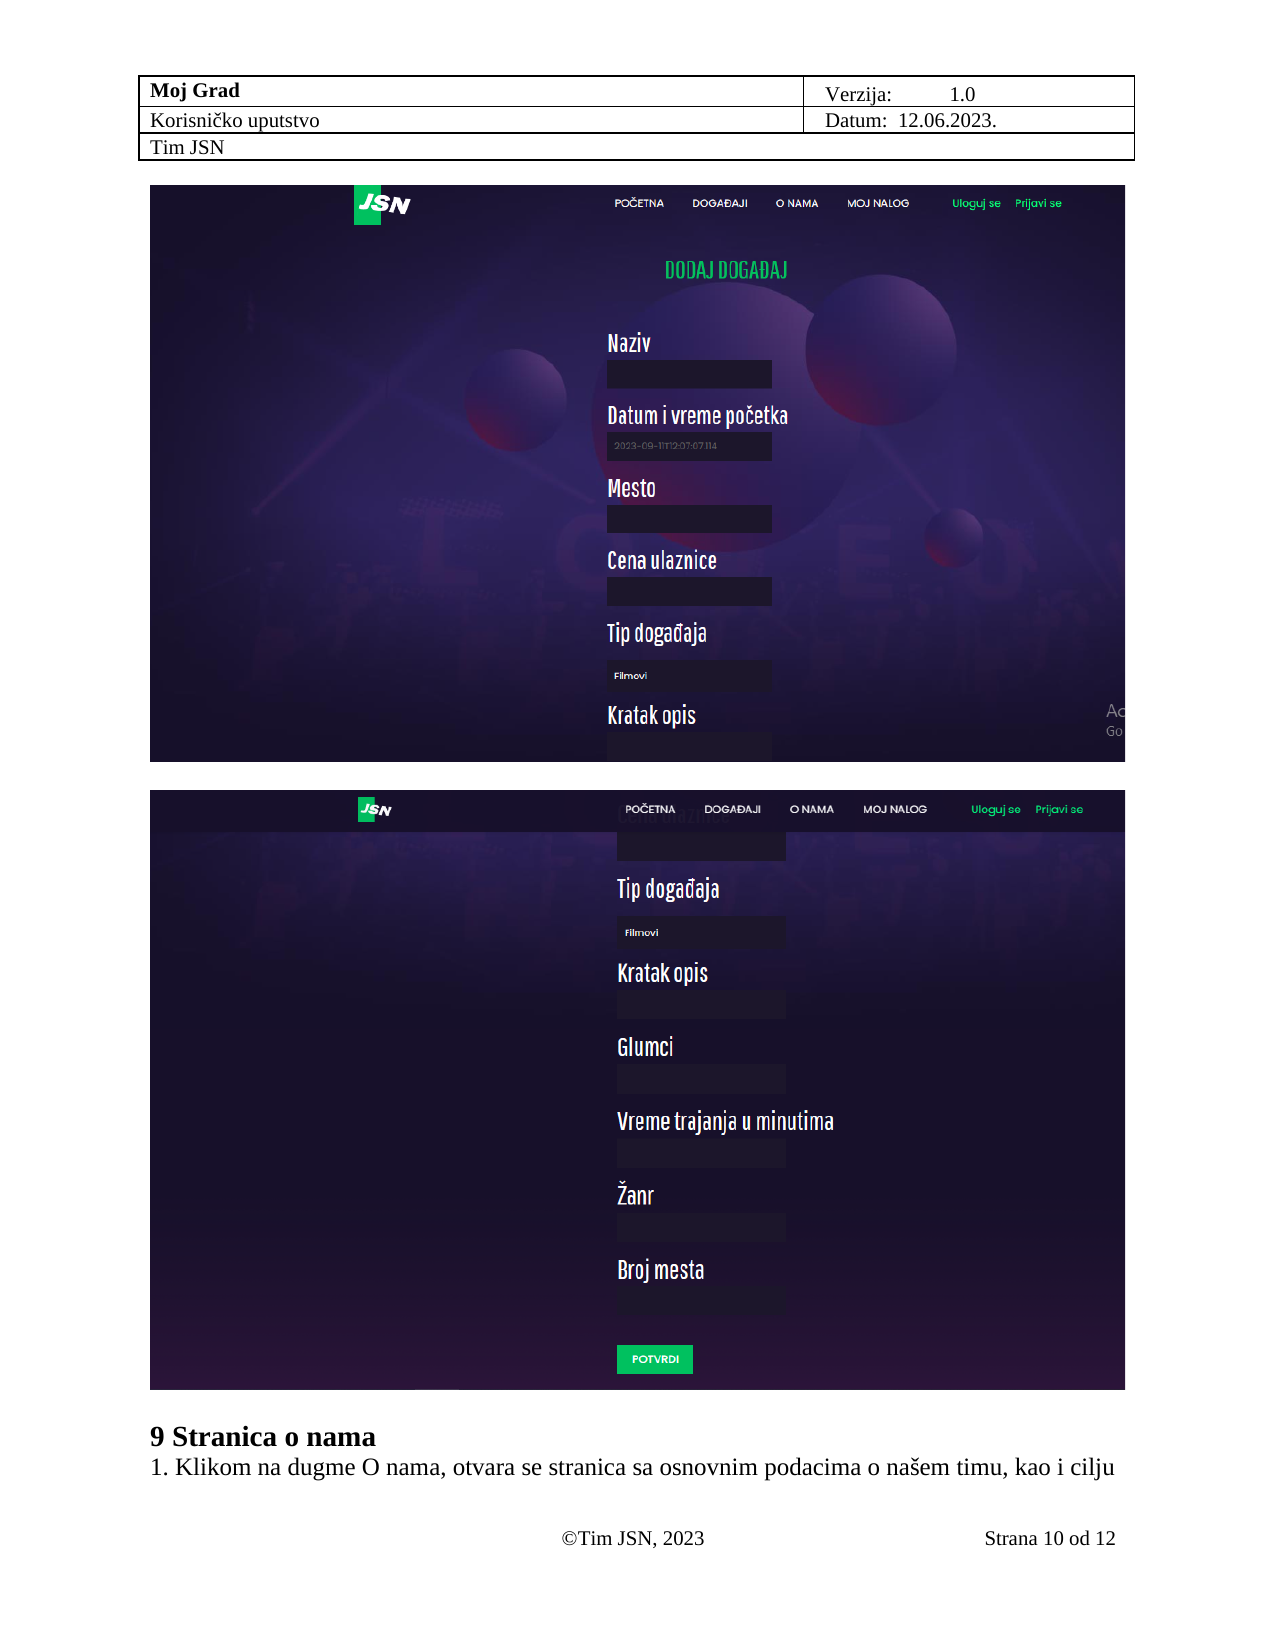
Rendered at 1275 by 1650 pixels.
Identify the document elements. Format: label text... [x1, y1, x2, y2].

picture [150, 185, 1125, 762]
text 9 Stranica o nama [150, 1419, 1125, 1452]
picture [150, 790, 1125, 1390]
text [150, 1452, 1125, 1481]
